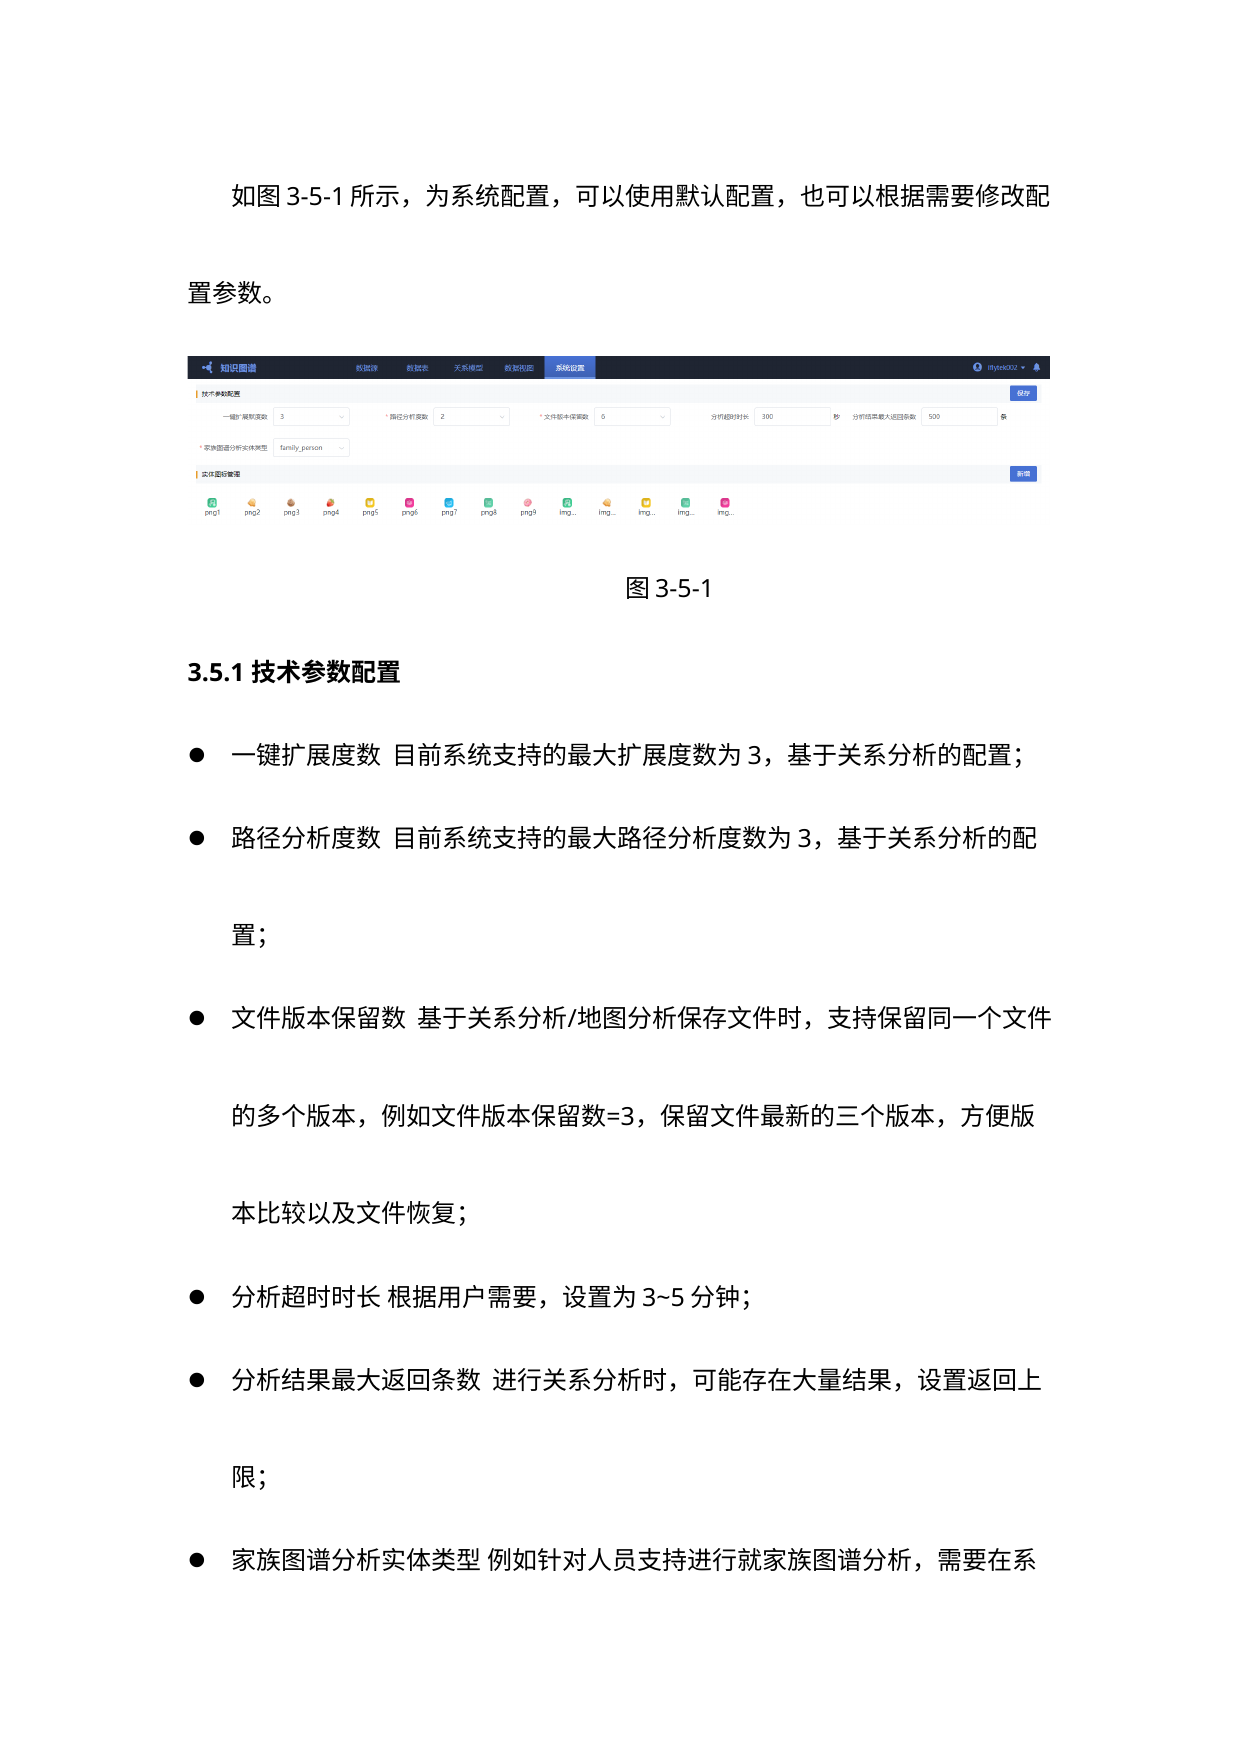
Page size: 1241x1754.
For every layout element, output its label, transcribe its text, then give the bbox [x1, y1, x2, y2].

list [187, 1526, 1053, 1591]
list 如图3-5-1所示，为系统配置，可以使用默认配置，也可以根据需要修改配置参数。 [187, 162, 1053, 324]
list 文件版本保留数 基于关系分析/地图分析保存文件时，支持保留同一个文件的多个版本，例如文件版本保留数=3，保留文件最新的三个版本，方便版本比较以及文件恢复； [187, 984, 1053, 1244]
list 一键扩展度数 目前系统支持的最大扩展度数为3，基于关系分析的配置； [187, 721, 1053, 786]
picture [187, 356, 1050, 525]
list 分析超时时长 根据用户需要，设置为3~5分钟； [187, 1263, 1053, 1328]
list 分析结果最大返回条数 进行关系分析时，可能存在大量结果，设置返回上限； [187, 1346, 1053, 1508]
list 图3-5-1 [581, 554, 1053, 619]
list 路径分析度数 目前系统支持的最大路径分析度数为3，基于关系分析的配置； [187, 804, 1053, 966]
list 3.5.1 技术参数配置 [187, 638, 1053, 703]
